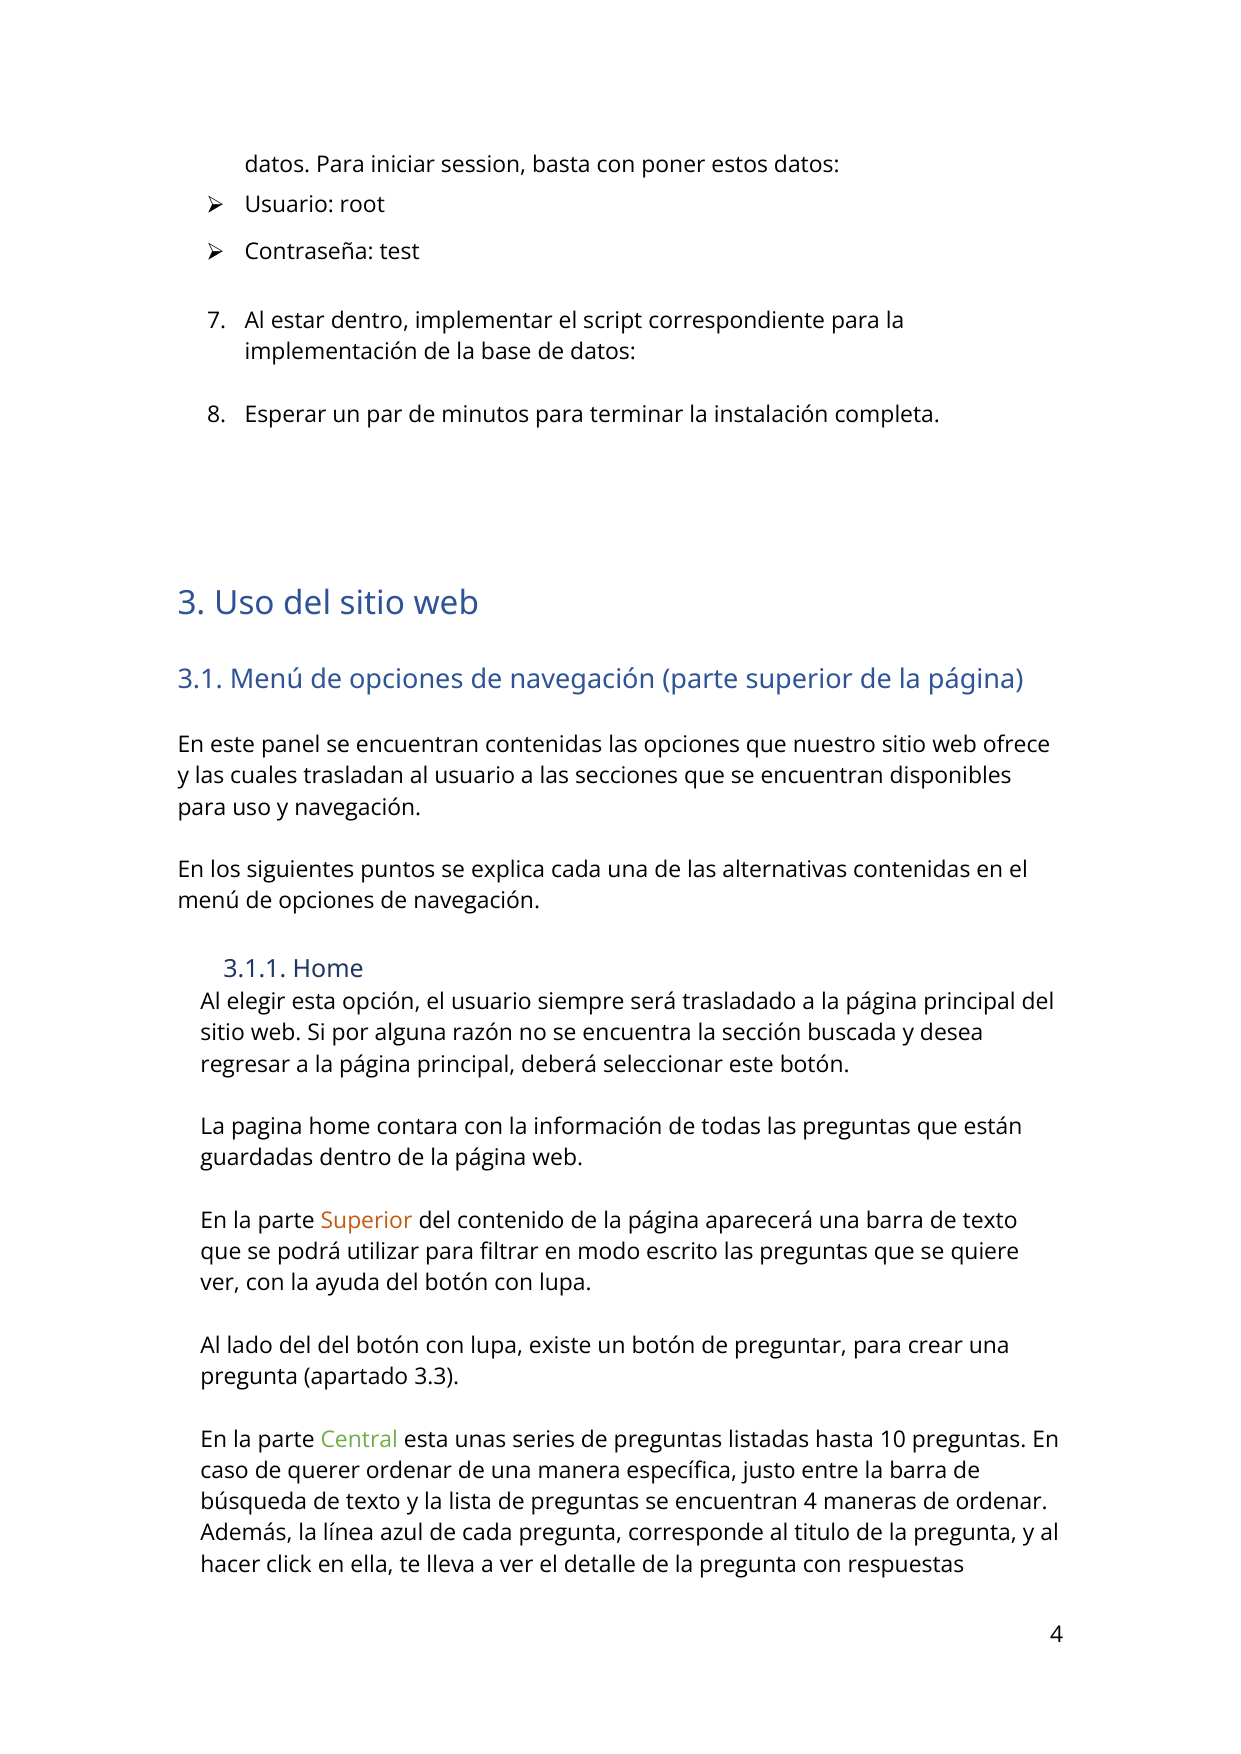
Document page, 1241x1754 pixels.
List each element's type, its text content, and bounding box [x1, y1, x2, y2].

text La pagina home contara con la información de todas las preguntas que están guardadas dentro de la página web. [200, 1110, 1063, 1172]
list Contraseña: test [207, 226, 1063, 273]
text Al lado del del botón con lupa, existe un botón de preguntar, para crear una pregunta (apartado 3.3). [200, 1329, 1063, 1391]
text En la parte Superior del contenido de la página aparecerá una barra de texto que se podrá utilizar para filtrar en modo escrito las preguntas que se quiere ver, con la ayuda del botón con lupa. [200, 1204, 1063, 1297]
subtitle 3. Uso del sitio web [177, 579, 1063, 624]
subtitle 3.1.1. Home [200, 951, 1063, 985]
subtitle 3.1. Menú de opciones de navegación (parte superior de la página) [177, 660, 1063, 697]
text En los siguientes puntos se explica cada una de las alternativas contenidas en el menú de opciones de navegación. [177, 853, 1063, 916]
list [207, 148, 1063, 179]
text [200, 1516, 1063, 1579]
text En la parte Central esta unas series de preguntas listadas hasta 10 preguntas. En caso de querer ordenar de una manera específica, justo entre la barra de búsqueda de texto y la lista de preguntas se encuentran 4 maneras de ordenar. [200, 1422, 1063, 1516]
list Usuario: root [207, 179, 1063, 226]
text En este panel se encuentran contenidas las opciones que nuestro sitio web ofrece y las cuales trasladan al usuario a las secciones que se encuentran disponibles para uso y navegación. [177, 728, 1063, 822]
text Al elegir esta opción, el usuario siempre será trasladado a la página principal del sitio web. Si por alguna razón no se encuentra la sección buscada y desea regresar a la página principal, deberá seleccionar este botón. [200, 985, 1063, 1079]
list Al estar dentro, implementar el script correspondiente para la implementación de la base de datos: [207, 304, 1063, 367]
list Esperar un par de minutos para terminar la instalación completa. [207, 398, 1063, 429]
